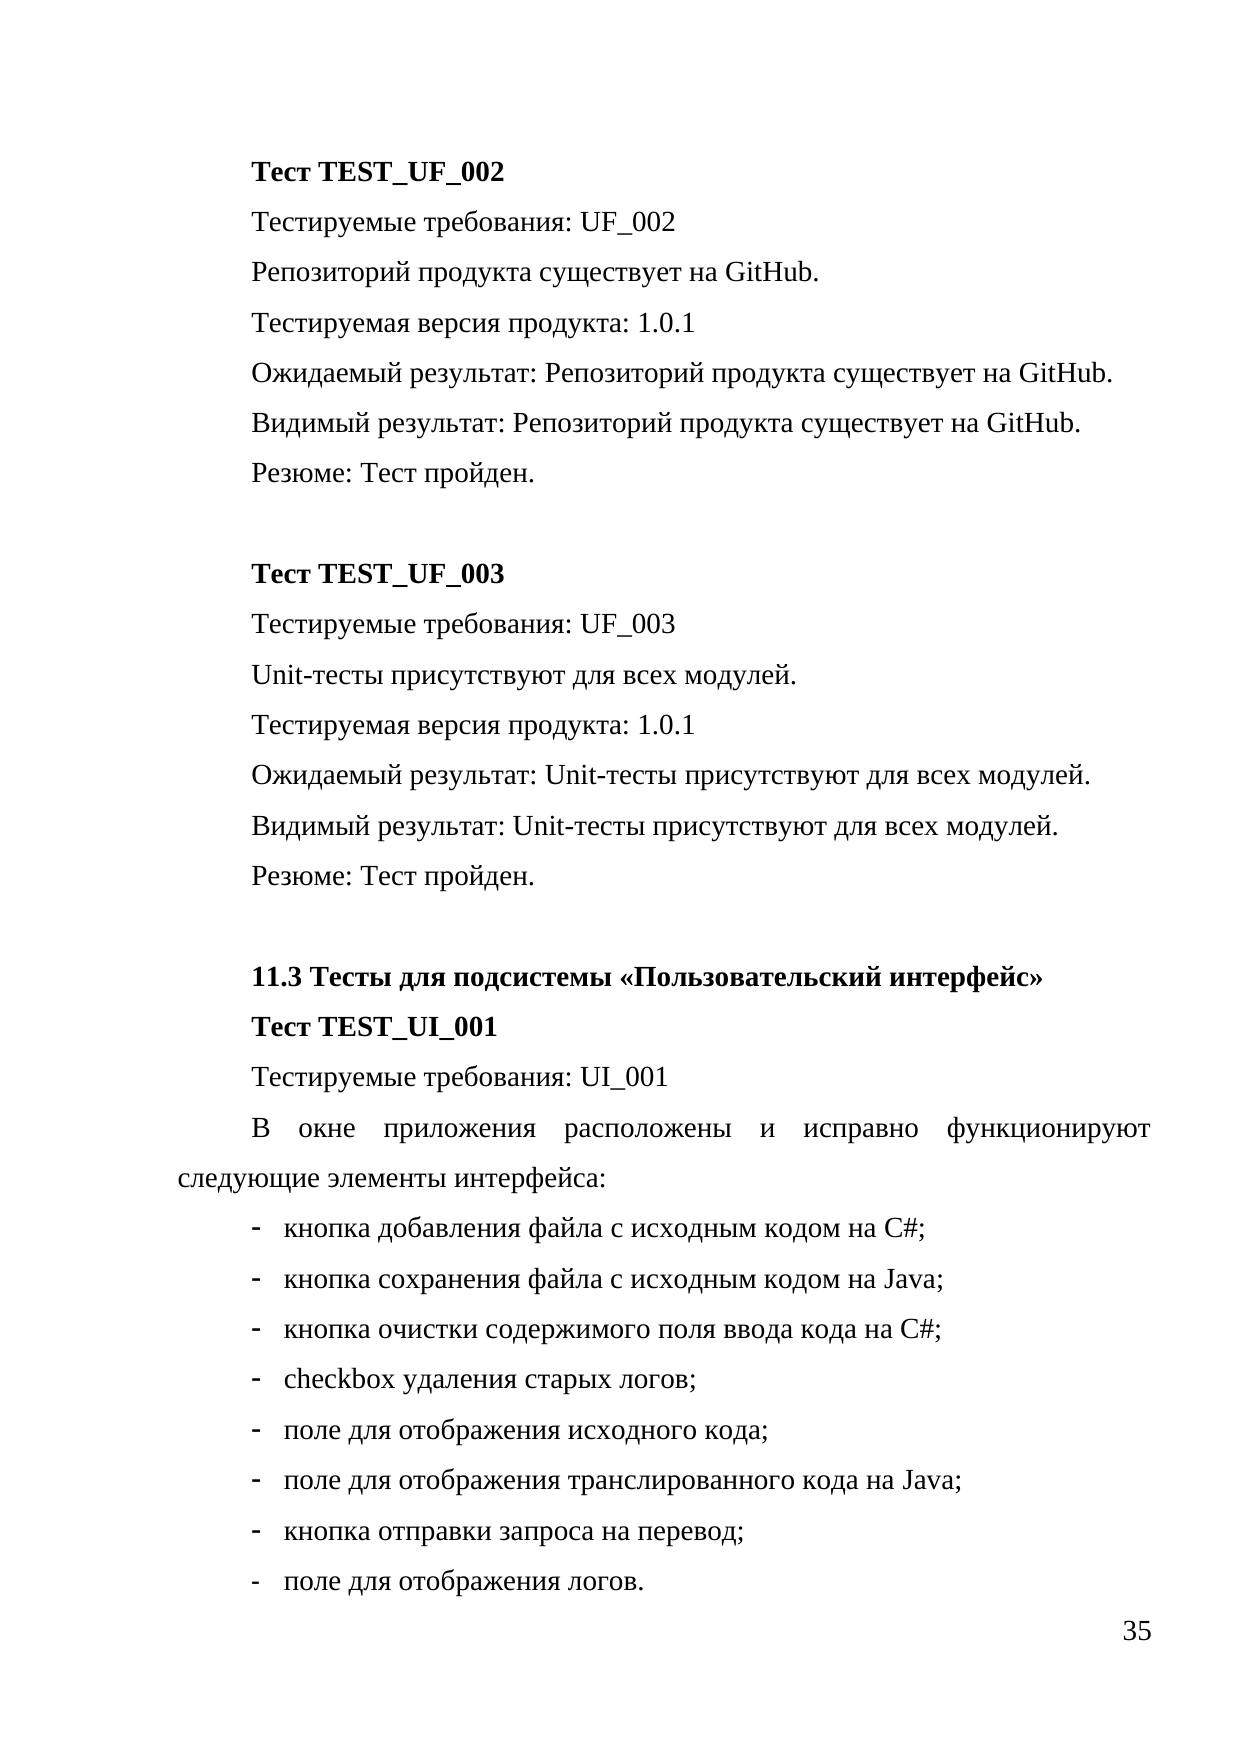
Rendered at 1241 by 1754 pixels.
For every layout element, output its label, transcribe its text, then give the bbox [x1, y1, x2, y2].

text Тест TEST_UF_002 [177, 154, 1152, 187]
text Тест TEST_UI_001 [177, 1009, 1152, 1043]
list поле для отображения транслированного кода на Java; [177, 1462, 1152, 1496]
list кнопка сохранения файла с исходным кодом на Java; [177, 1261, 1152, 1294]
text Репозиторий продукта существует на GitHub. [177, 254, 1152, 288]
text Тестируемые требования: UF_003 [177, 607, 1152, 640]
text Видимый результат: Unit-тесты присутствуют для всех модулей. [177, 808, 1152, 841]
text Резюме: Тест пройден. [177, 858, 1152, 892]
text Тестируемые требования: UF_002 [177, 204, 1152, 238]
list checkbox удаления старых логов; [177, 1362, 1152, 1395]
text Резюме: Тест пройден. [177, 456, 1152, 489]
text Ожидаемый результат: Unit-тесты присутствуют для всех модулей. [177, 757, 1152, 791]
text Ожидаемый результат: Репозиторий продукта существует на GitHub. [177, 355, 1152, 388]
text В окне приложения расположены и исправно функционируют следующие элементы интерфейса: [177, 1110, 1152, 1193]
list кнопка добавления файла с исходным кодом на С#; [177, 1210, 1152, 1244]
list поле для отображения исходного кода; [177, 1412, 1152, 1446]
text Unit-тесты присутствуют для всех модулей. [177, 657, 1152, 690]
subtitle Тесты для подсистемы «Пользовательский интерфейс» [177, 959, 1152, 992]
list кнопка отправки запроса на перевод; [177, 1513, 1152, 1546]
list поле для отображения логов. [177, 1563, 1152, 1597]
text Видимый результат: Репозиторий продукта существует на GitHub. [177, 405, 1152, 439]
text Тестируемые требования: UI_001 [177, 1059, 1152, 1093]
text Тест TEST_UF_003 [177, 556, 1152, 590]
text Тестируемая версия продукта: 1.0.1 [177, 707, 1152, 741]
text Тестируемая версия продукта: 1.0.1 [177, 305, 1152, 338]
list кнопка очистки содержимого поля ввода кода на С#; [177, 1311, 1152, 1345]
